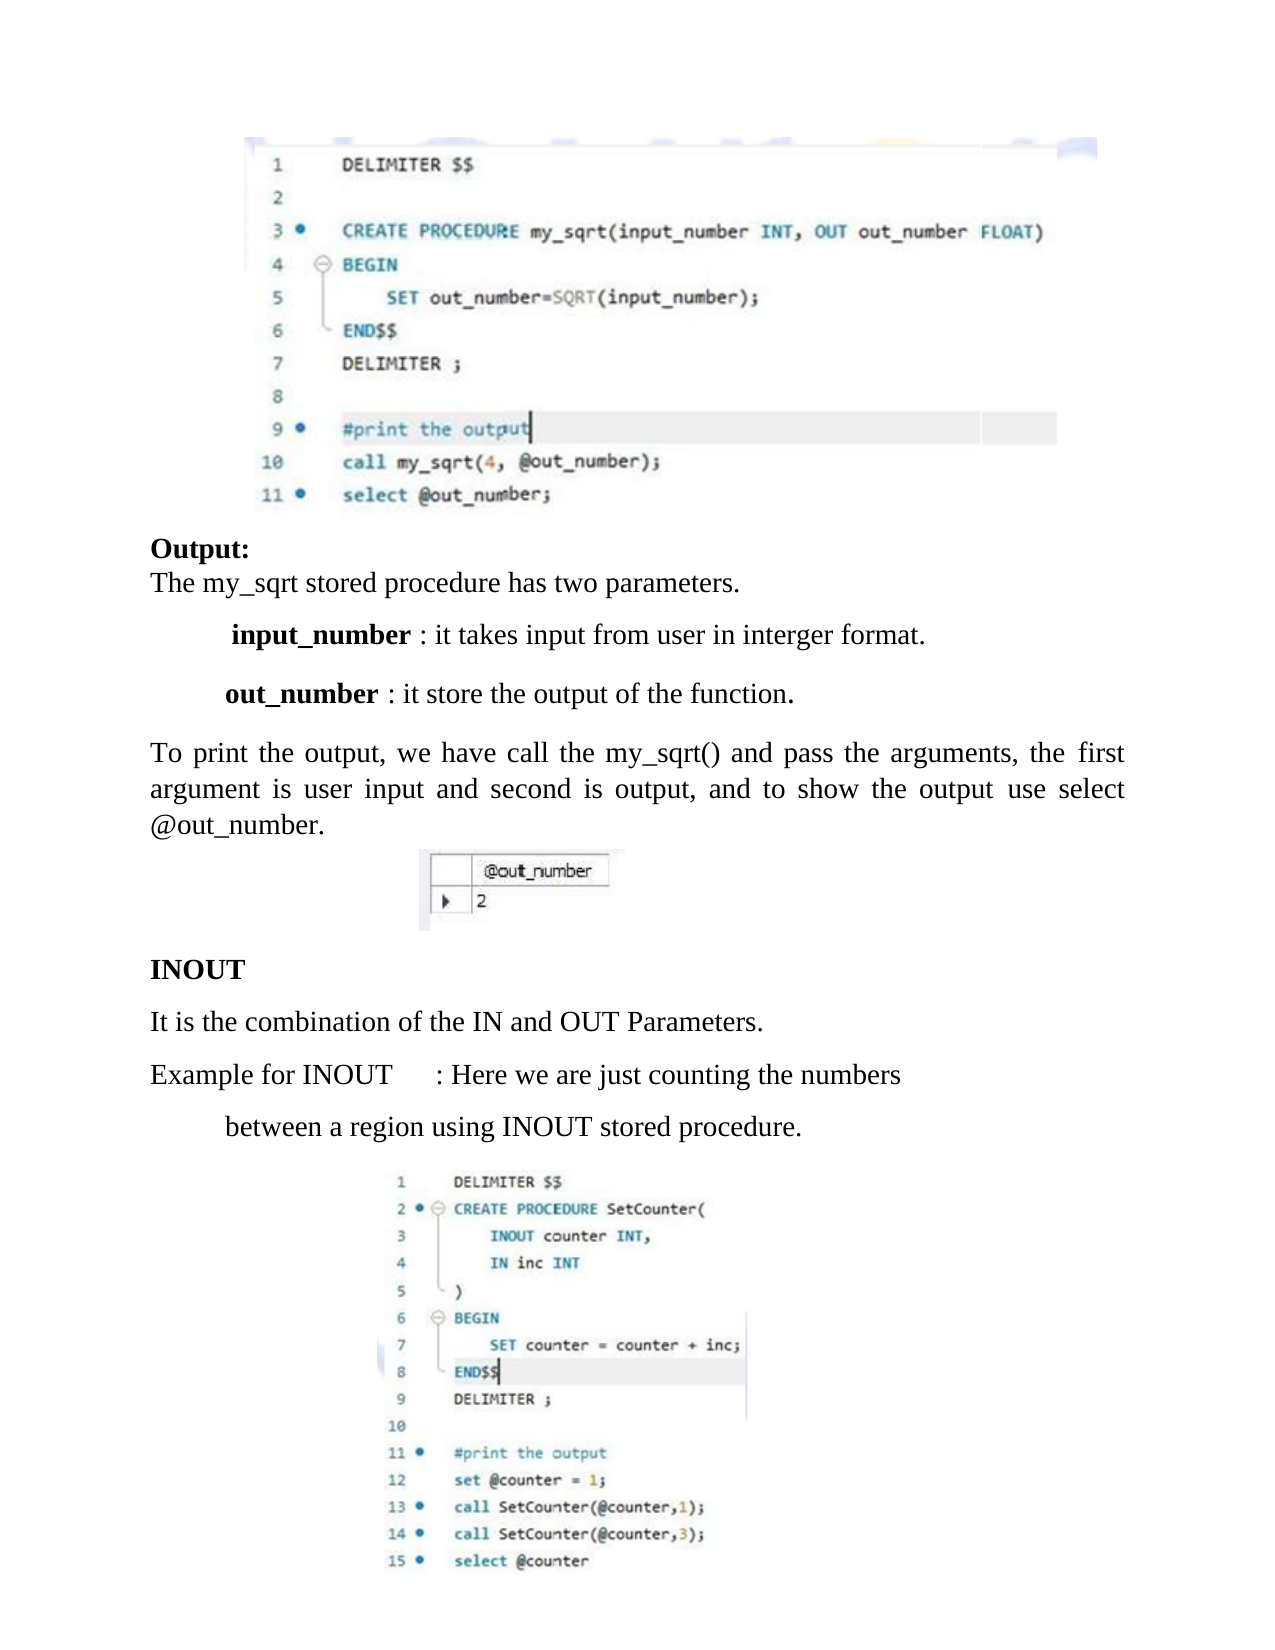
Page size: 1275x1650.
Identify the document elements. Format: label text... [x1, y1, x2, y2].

picture [244, 137, 1098, 532]
picture [377, 1161, 748, 1586]
text input_number : it takes input from user in interger format. out_number : it store the output of the function. [150, 617, 974, 712]
picture [418, 849, 625, 931]
text It is the combination of the IN and OUT Parameters. [150, 1004, 974, 1038]
text The my_sqrt stored procedure has two parameters. [150, 565, 974, 598]
text INOUT [150, 843, 974, 986]
text Output: [150, 531, 1192, 565]
text To print the output, we have call the my_sqrt() and pass the arguments, the first argument is user input and second is output, and to show the output use select @out_number. [150, 735, 1125, 841]
text Example for INOUT : Here we are just counting the numbers between a region using INOUT stored procedure. [150, 1057, 974, 1143]
